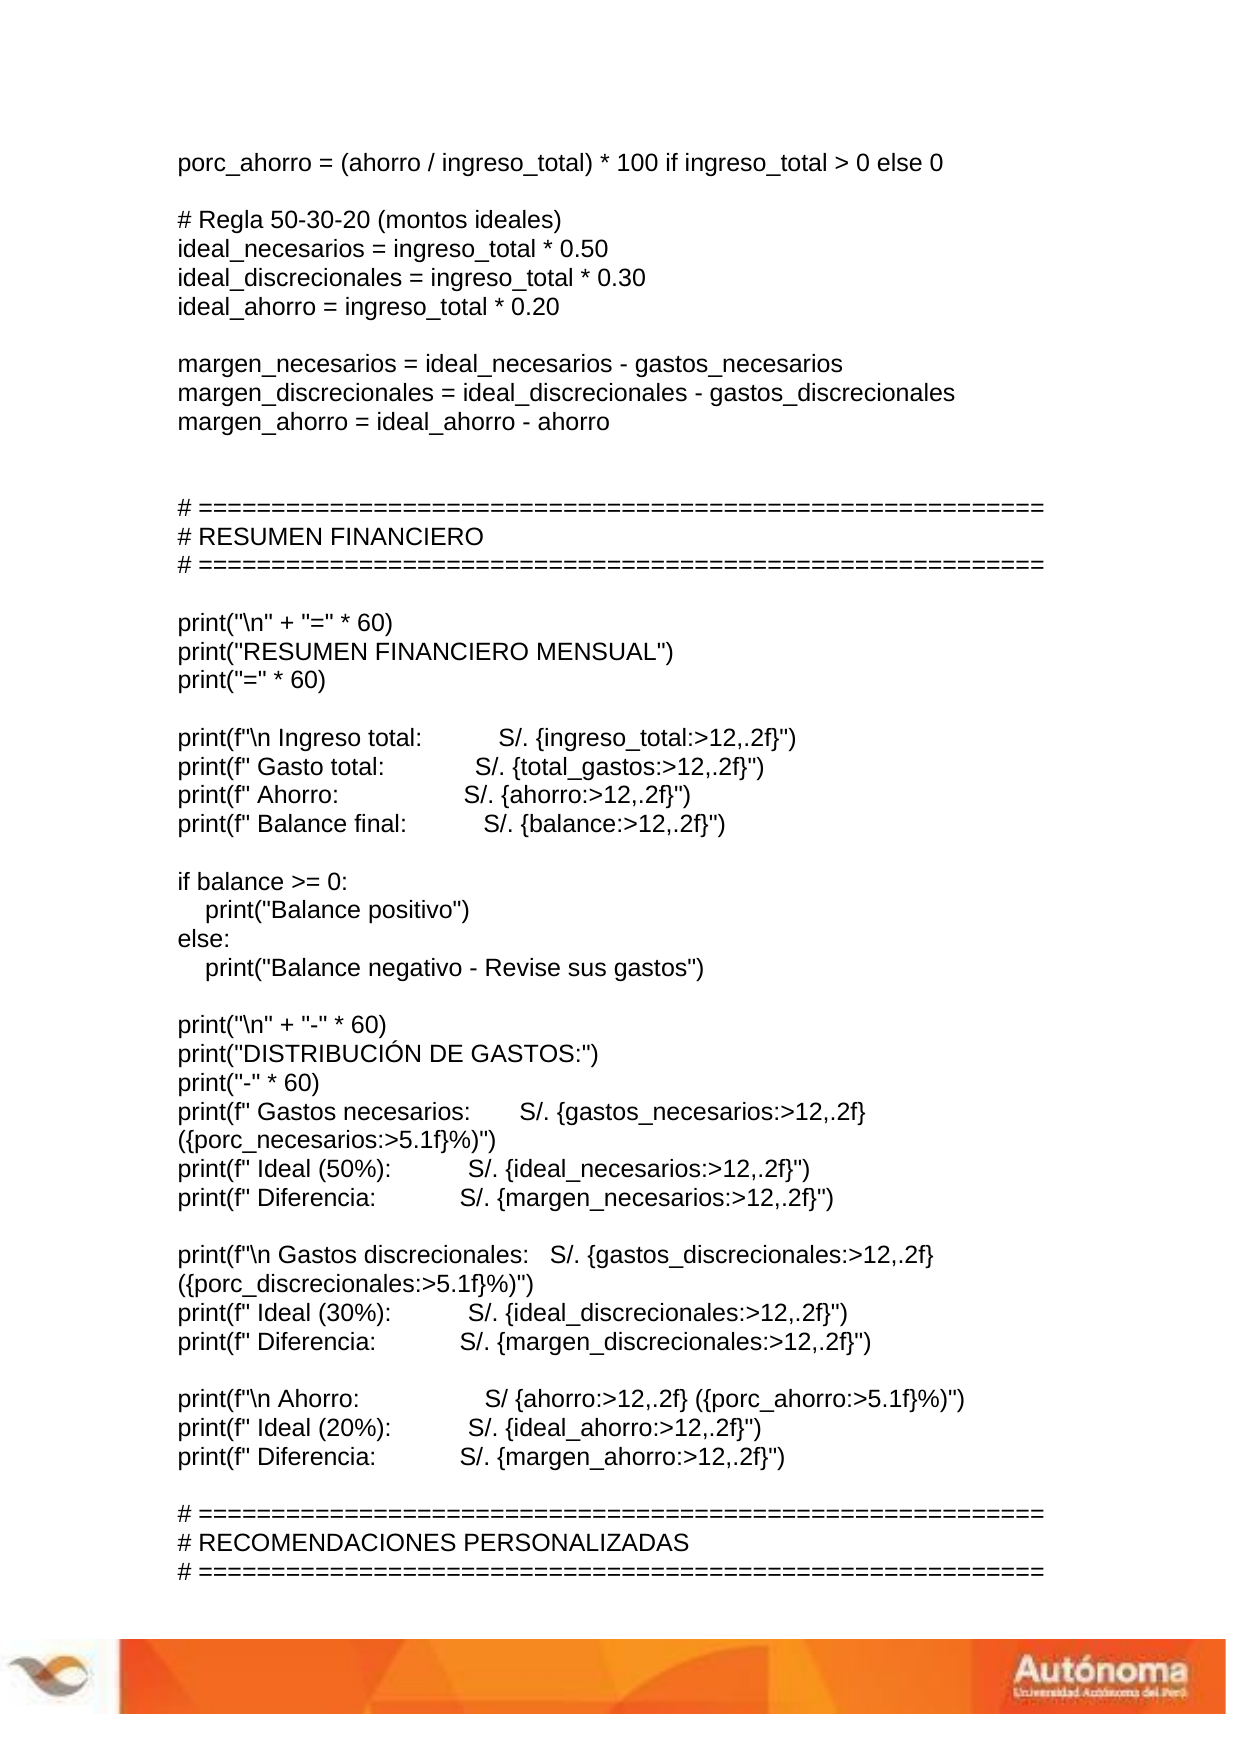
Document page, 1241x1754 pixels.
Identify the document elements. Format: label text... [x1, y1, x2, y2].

text print("\n" + "-" * 60) [177, 1010, 1078, 1039]
text ideal_ahorro = ingreso_total * 0.20 [177, 291, 1078, 320]
text print(f" Ideal (50%): S/. {ideal_necesarios:>12,.2f}") [177, 1154, 1078, 1183]
text print("-" * 60) [177, 1068, 1078, 1096]
text print(f" Ideal (20%): S/. {ideal_ahorro:>12,.2f}") [177, 1413, 1078, 1441]
text print(f" Diferencia: S/. {margen_ahorro:>12,.2f}") [177, 1441, 1078, 1470]
text print(f" Gasto total: S/. {total_gastos:>12,.2f}") [177, 751, 1078, 780]
text print(f" Diferencia: S/. {margen_discrecionales:>12,.2f}") [177, 1326, 1078, 1355]
text print("DISTRIBUCIÓN DE GASTOS:") [177, 1039, 1078, 1068]
text print(f" Ahorro: S/. {ahorro:>12,.2f}") [177, 780, 1078, 809]
text print(f" Diferencia: S/. {margen_necesarios:>12,.2f}") [177, 1183, 1078, 1211]
text print(f"\n Gastos discrecionales: S/. {gastos_discrecionales:>12,.2f} ({porc_discrecionales:>5.1f}%)") [177, 1240, 1078, 1298]
text print("Balance positivo") [177, 895, 1078, 924]
text if balance >= 0: [177, 866, 1078, 895]
text porc_ahorro = (ahorro / ingreso_total) * 100 if ingreso_total > 0 else 0 [177, 148, 1078, 176]
text margen_ahorro = ideal_ahorro - ahorro [177, 406, 1078, 435]
text # RESUMEN FINANCIERO [177, 521, 1078, 550]
text print("Balance negativo - Revise sus gastos") [177, 953, 1078, 981]
text # Regla 50-30-20 (montos ideales) [177, 205, 1078, 234]
text margen_necesarios = ideal_necesarios - gastos_necesarios [177, 349, 1078, 378]
text margen_discrecionales = ideal_discrecionales - gastos_discrecionales [177, 378, 1078, 406]
text else: [177, 924, 1078, 953]
text # RECOMENDACIONES PERSONALIZADAS [177, 1528, 1078, 1556]
text ideal_necesarios = ingreso_total * 0.50 [177, 234, 1078, 263]
picture [0, 1639, 1226, 1714]
text print(f" Balance final: S/. {balance:>12,.2f}") [177, 809, 1078, 838]
text print("RESUMEN FINANCIERO MENSUAL") [177, 636, 1078, 665]
text # ========================================================== [177, 1499, 1078, 1528]
text print("=" * 60) [177, 665, 1078, 694]
text ideal_discrecionales = ingreso_total * 0.30 [177, 263, 1078, 291]
text print(f"\n Ingreso total: S/. {ingreso_total:>12,.2f}") [177, 723, 1078, 751]
text print(f"\n Ahorro: S/ {ahorro:>12,.2f} ({porc_ahorro:>5.1f}%)") [177, 1384, 1078, 1413]
text # ========================================================== [177, 1556, 1078, 1585]
text print(f" Gastos necesarios: S/. {gastos_necesarios:>12,.2f} ({porc_necesarios:>5.1f}%)") [177, 1096, 1078, 1154]
text # ========================================================== [177, 493, 1078, 521]
text # ========================================================== [177, 550, 1078, 579]
text print(f" Ideal (30%): S/. {ideal_discrecionales:>12,.2f}") [177, 1298, 1078, 1326]
text print("\n" + "=" * 60) [177, 608, 1078, 636]
